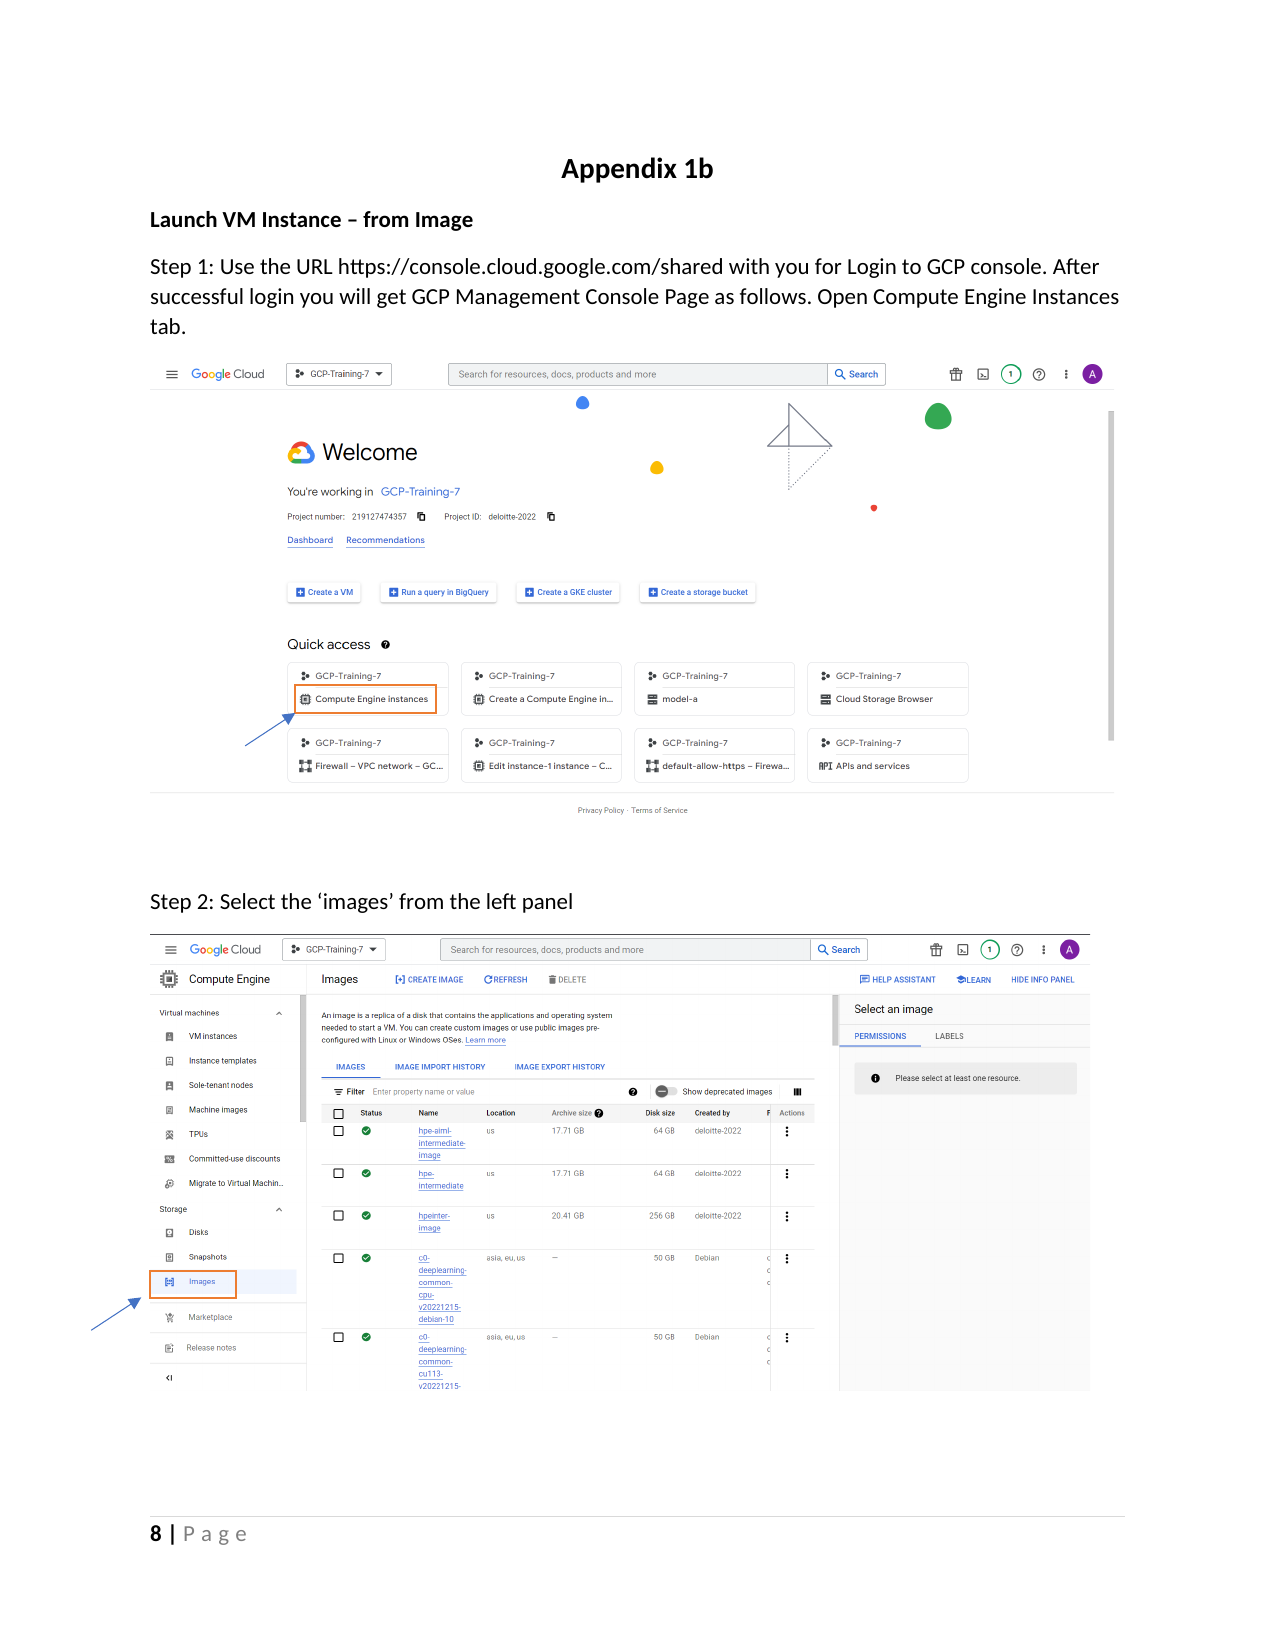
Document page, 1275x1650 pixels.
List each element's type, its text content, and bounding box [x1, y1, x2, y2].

picture [151, 1272, 235, 1297]
text Launch VM Instance – from Image [150, 205, 1125, 233]
text Step 2: Select the ‘images’ from the left panel [150, 887, 1125, 916]
text Appendix 1b [150, 150, 1125, 186]
text Step 1: Use the URL https://console.cloud.google.com/shared with you for Login to GCP console. After successful login you will get GCP Management Console Page as follows. Open Compute Engine Instances tab. [150, 252, 1125, 340]
picture [150, 934, 1091, 1391]
picture [150, 359, 1115, 822]
